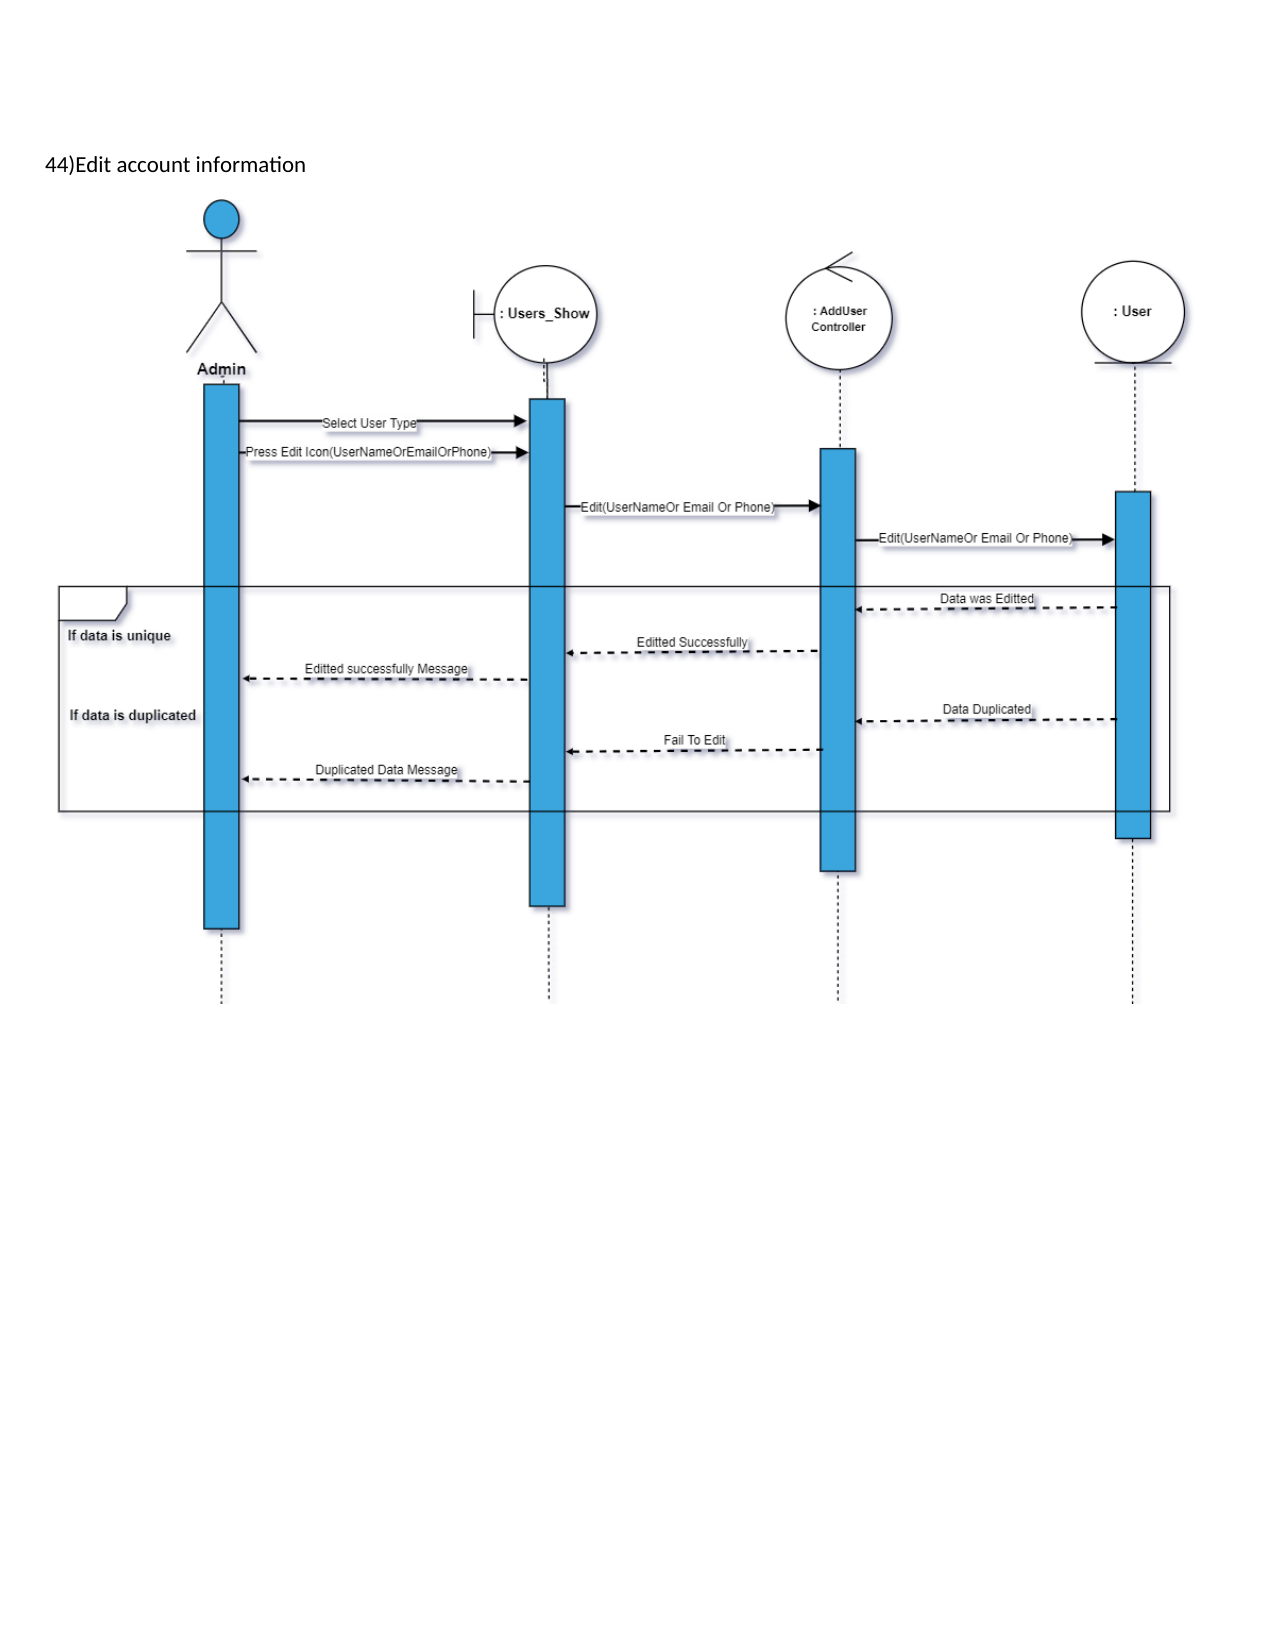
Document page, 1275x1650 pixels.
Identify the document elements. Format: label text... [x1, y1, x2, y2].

text 44)Edit account information [45, 150, 1200, 178]
picture [45, 196, 1200, 1004]
